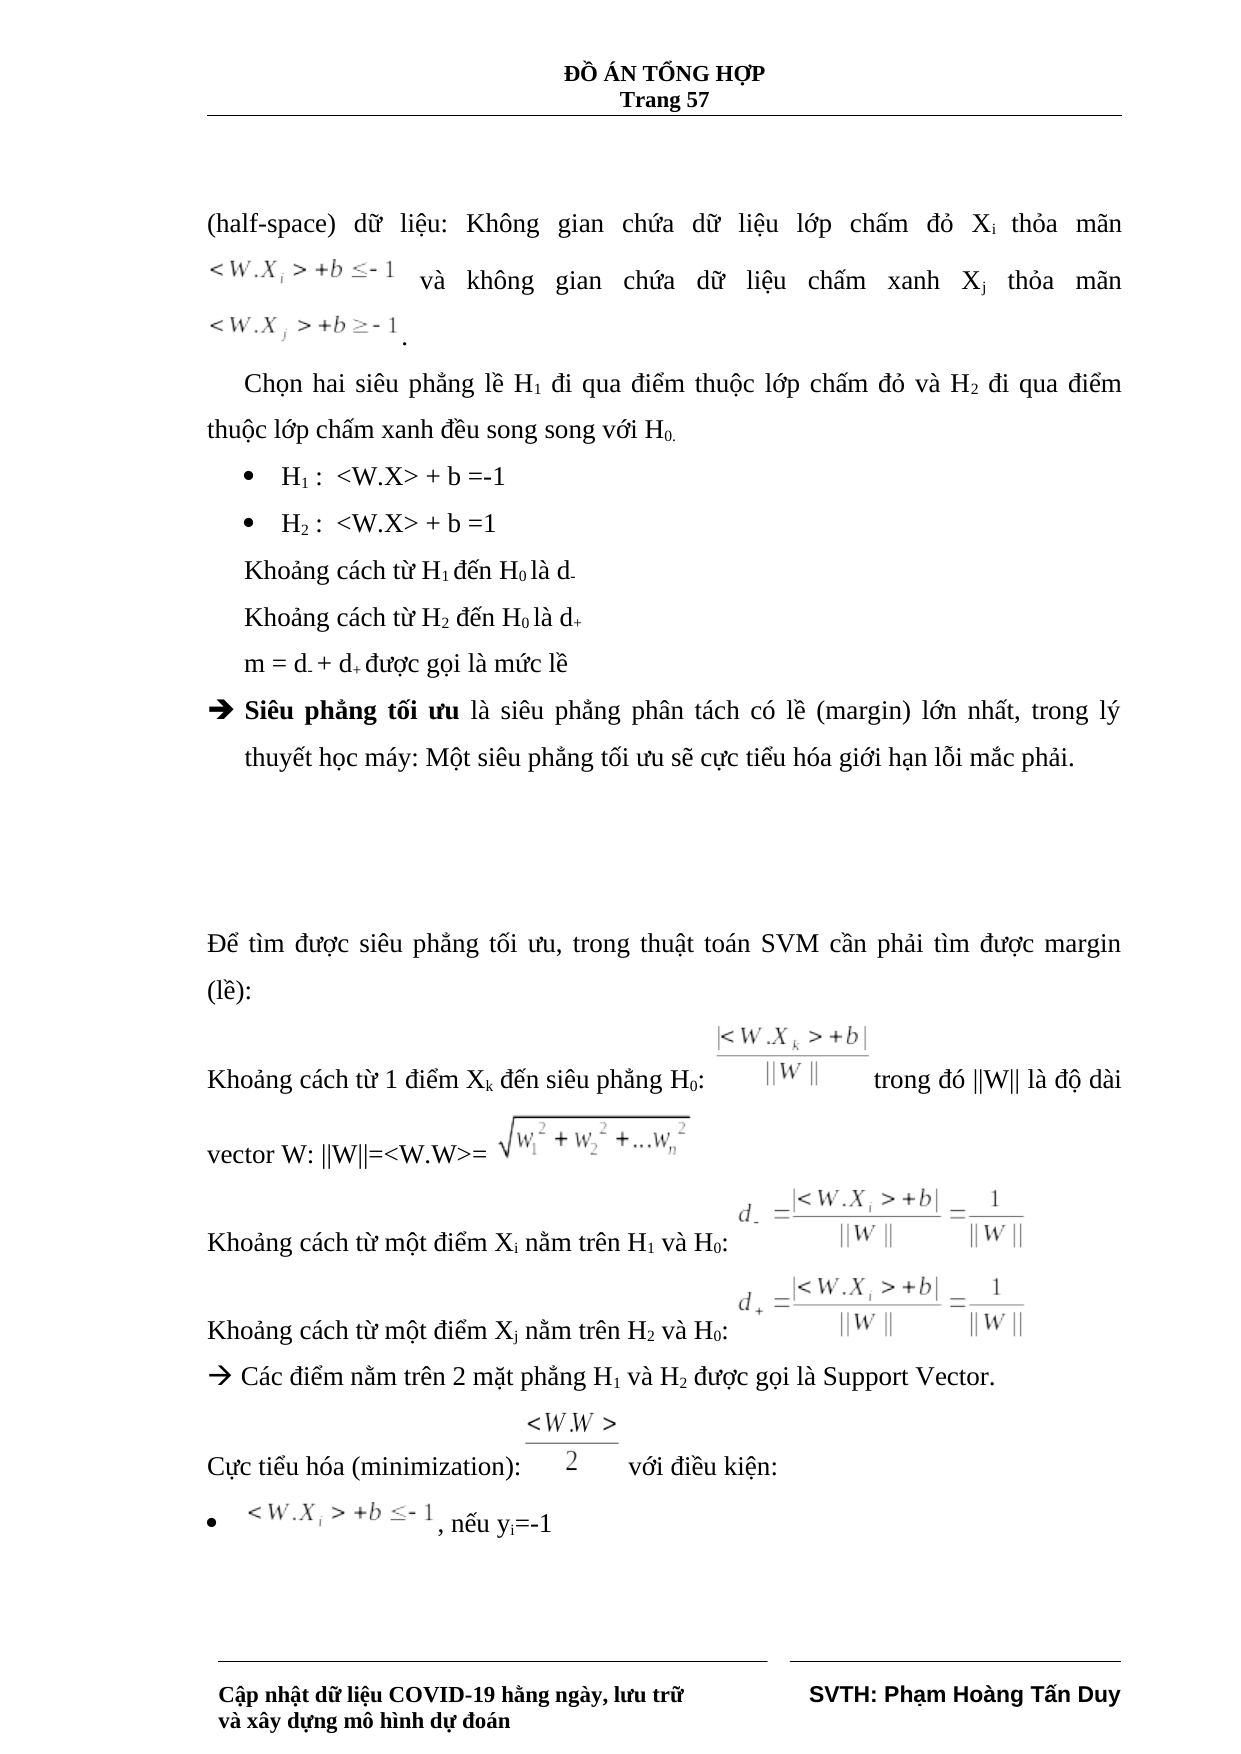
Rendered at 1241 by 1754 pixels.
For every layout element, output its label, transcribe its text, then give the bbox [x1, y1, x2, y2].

text Chọn hai siêu phẳng lề H1 đi qua điểm thuộc lớp chấm đỏ và H2 đi qua điểm thuộc lớp chấm xanh đều song song với H0. [207, 367, 1122, 445]
list H1 : <W.X> + b =-1 [244, 460, 1122, 492]
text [207, 207, 1122, 351]
text Khoảng cách từ H2 đến H0 là d+ [244, 601, 1122, 632]
text Để tìm được siêu phẳng tối ưu, trong thuật toán SVM cần phải tìm được margin (lề): [207, 927, 1122, 1005]
text Cực tiểu hóa (minimization): với điều kiện: [207, 1407, 1122, 1481]
text Khoảng cách từ một điểm Xi nằm trên H1 và H0: [207, 1184, 1122, 1257]
list H2 : <W.X> + b =1 [244, 507, 1122, 538]
list , nếu yi=-1 [207, 1497, 1122, 1539]
text Khoảng cách từ H1 đến H0 là d- [244, 554, 1122, 585]
text Khoảng cách từ 1 điểm Xk đến siêu phẳng H0: trong đó ||W|| là độ dài vector W: ||W||=<W.W>= [207, 1021, 1122, 1169]
list Siêu phẳng tối ưu là siêu phẳng phân tách có lề (margin) lớn nhất, trong lý thuyết học máy: Một siêu phẳng tối ưu sẽ cực tiểu hóa giới hạn lỗi mắc phải. [207, 694, 1122, 772]
text Khoảng cách từ một điểm Xj nằm trên H2 và H0: [207, 1272, 1122, 1345]
text Các điểm nằm trên 2 mặt phẳng H1 và H2 được gọi là Support Vector. [207, 1360, 1122, 1392]
text m = d- + d+ được gọi là mức lề [244, 647, 1122, 678]
